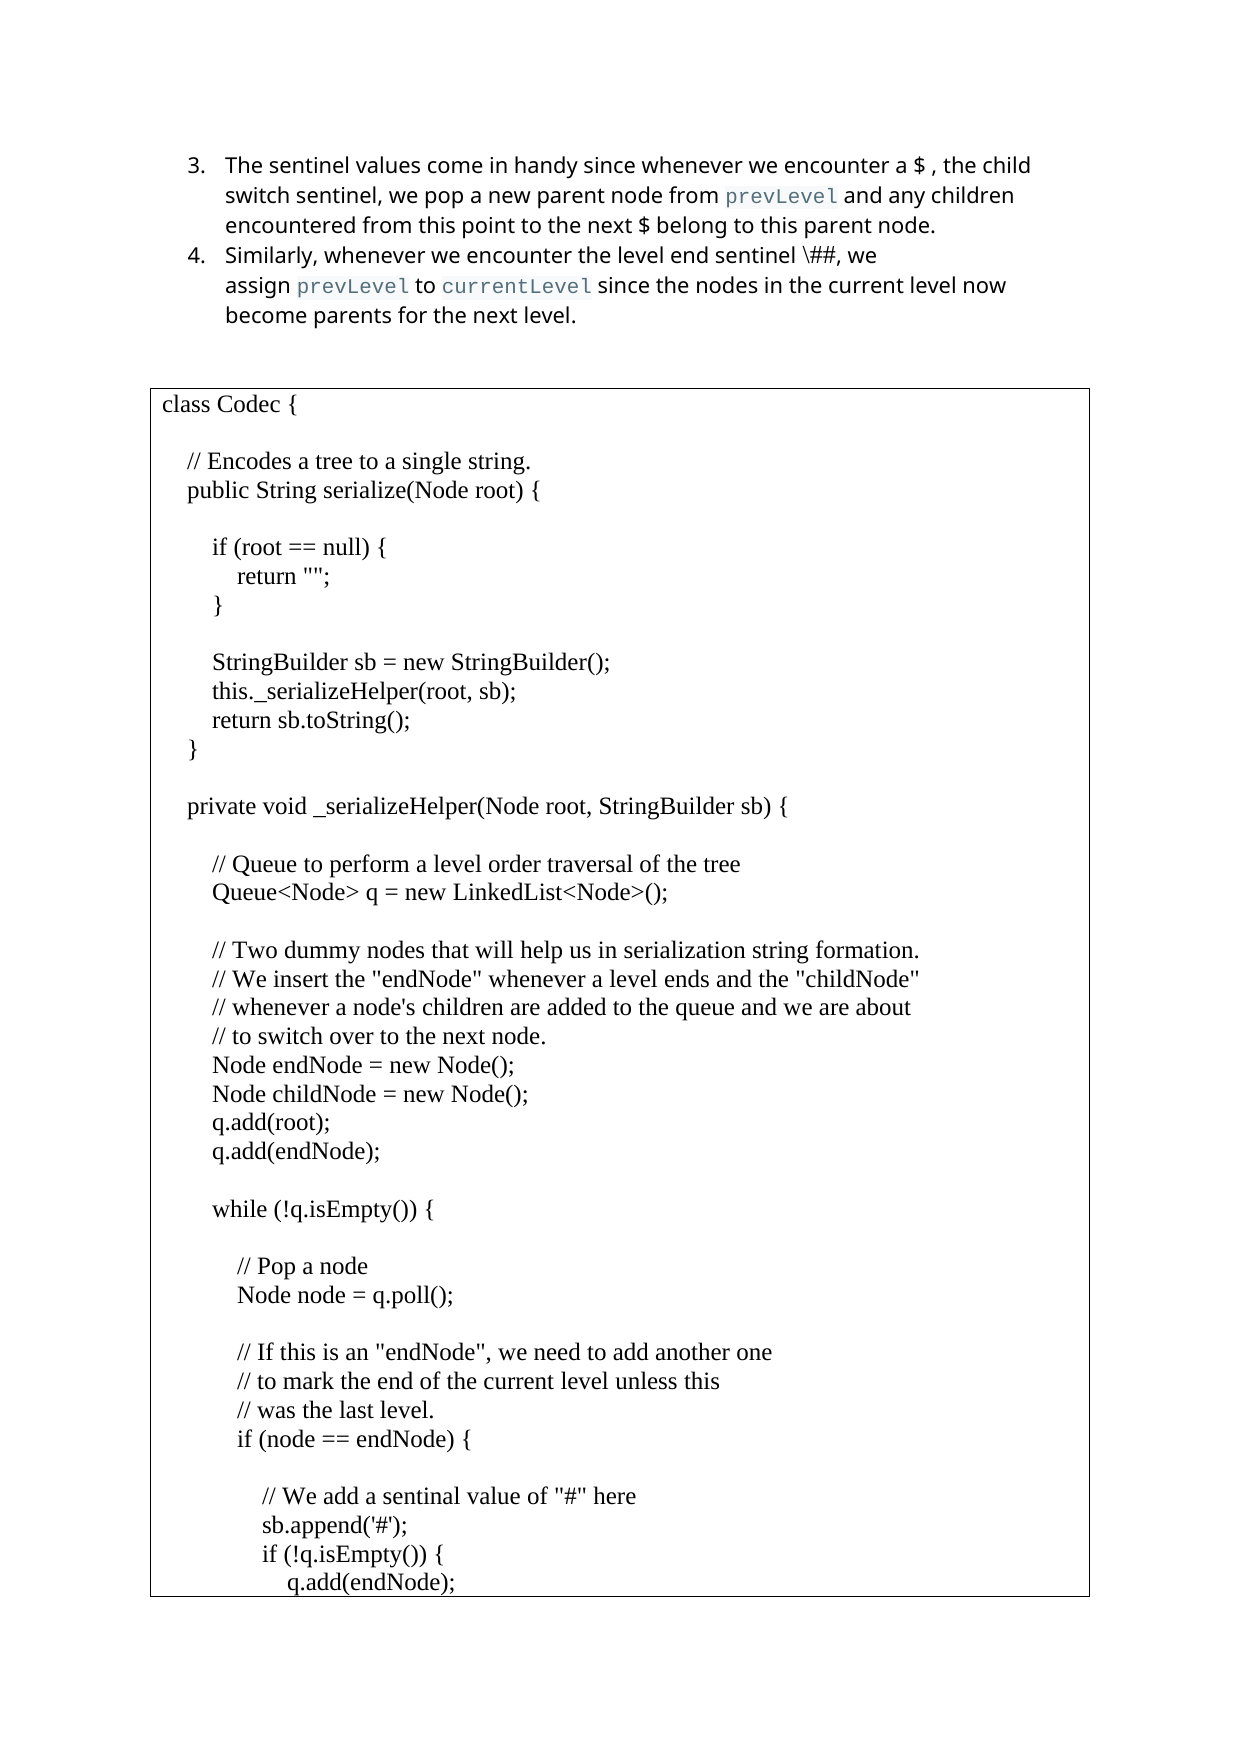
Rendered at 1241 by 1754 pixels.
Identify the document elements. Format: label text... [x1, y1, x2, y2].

list The sentinel values come in handy since whenever we encounter a $ , the child switch sentinel, we pop a new parent node from prevLevel and any children encountered from this point to the next $ belong to this parent node. [187, 150, 1090, 239]
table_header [151, 389, 1089, 1596]
list Similarly, whenever we encounter the level end sentinel \##, we assign prevLevel to currentLevel since the nodes in the current level now become parents for the next level. [187, 239, 1090, 330]
